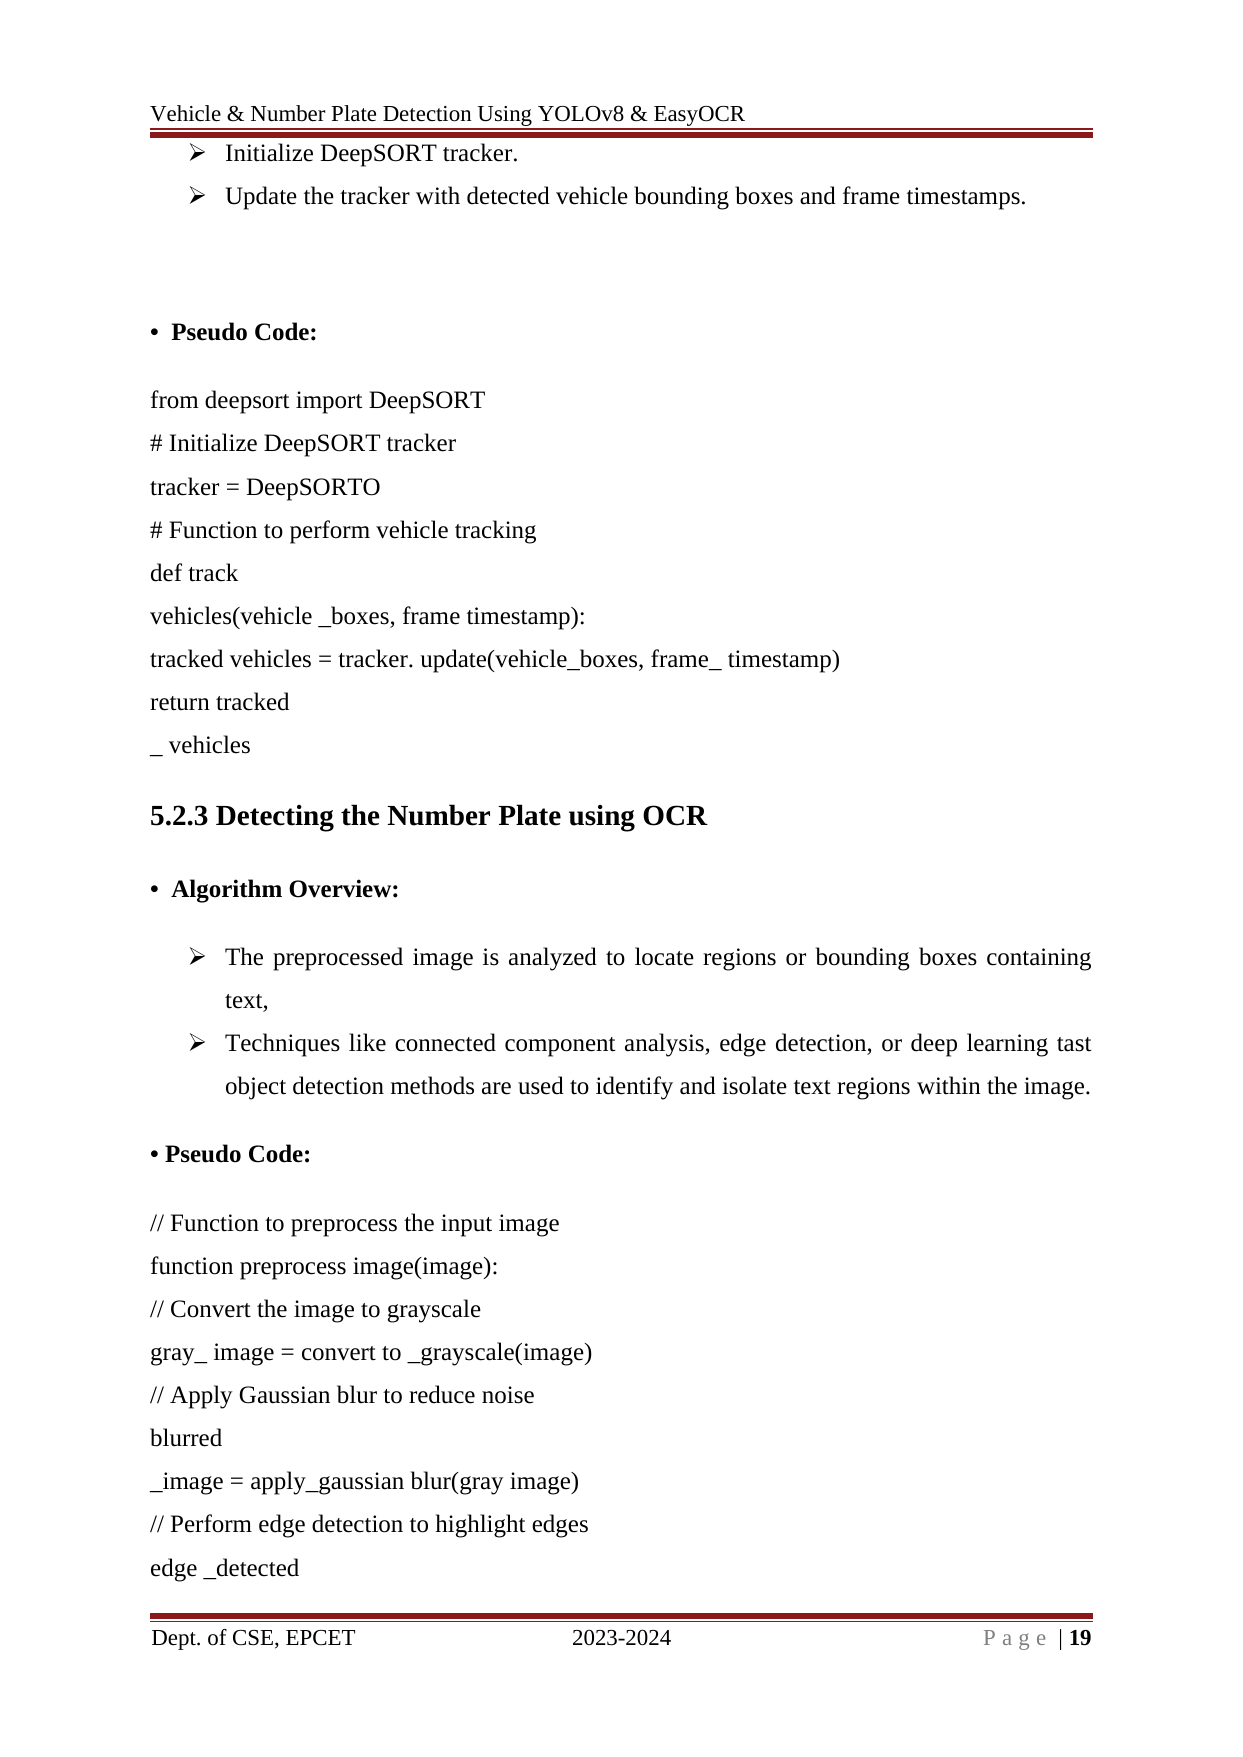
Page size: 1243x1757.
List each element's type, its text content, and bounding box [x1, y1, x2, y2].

text _image = apply_gaussian blur(gray image) [150, 1466, 1093, 1495]
text tracked vehicles = tracker. update(vehicle_boxes, frame_ timestamp) [150, 644, 1093, 673]
text _ vehicles [150, 730, 1093, 759]
list Update the tracker with detected vehicle bounding boxes and frame timestamps. [187, 181, 1093, 210]
text 5.2.3 Detecting the Number Plate using OCR [150, 798, 1093, 832]
text function preprocess image(image): [150, 1251, 1093, 1279]
text tracker = DeepSORTO [150, 472, 1093, 500]
text vehicles(vehicle _boxes, frame timestamp): [150, 601, 1093, 630]
text // Function to preprocess the input image [150, 1208, 1093, 1236]
text edge _detected [150, 1553, 1093, 1581]
text gray_ image = convert to _grayscale(image) [150, 1337, 1093, 1366]
text from deepsort import DeepSORT [150, 385, 1093, 414]
text // Apply Gaussian blur to reduce noise [150, 1380, 1093, 1409]
text • Pseudo Code: [150, 1139, 1093, 1168]
text // Convert the image to grayscale [150, 1294, 1093, 1323]
list The preprocessed image is analyzed to locate regions or bounding boxes containing text, [187, 942, 1093, 1014]
text # Function to perform vehicle tracking [150, 515, 1093, 543]
list Initialize DeepSORT tracker. [187, 138, 1093, 167]
text blurred [150, 1423, 1093, 1452]
text # Initialize DeepSORT tracker [150, 428, 1093, 457]
text return tracked [150, 687, 1093, 716]
text • Algorithm Overview: [150, 874, 1093, 903]
text • Pseudo Code: [150, 317, 1093, 346]
list Techniques like connected component analysis, edge detection, or deep learning tast object detection methods are used to identify and isolate text regions within the image. [187, 1028, 1093, 1100]
text // Perform edge detection to highlight edges [150, 1509, 1093, 1538]
text def track [150, 558, 1093, 587]
